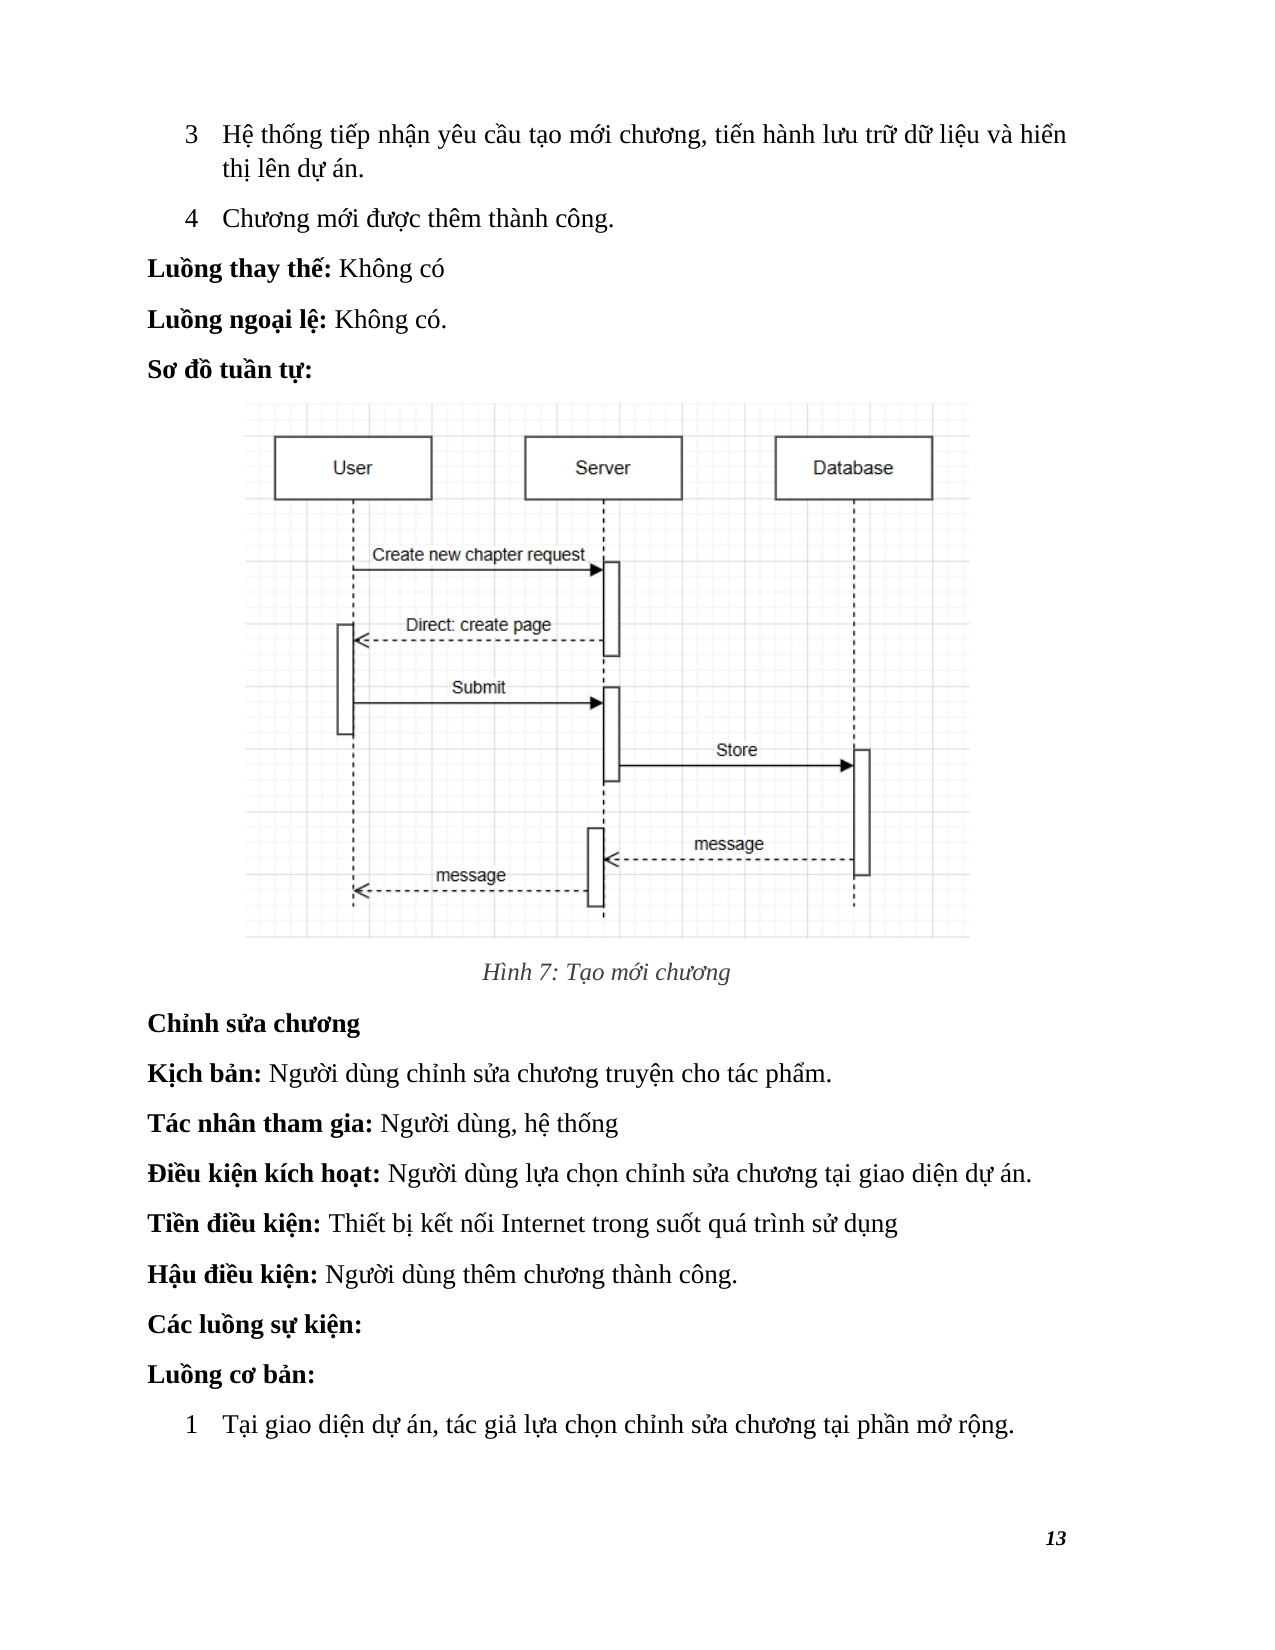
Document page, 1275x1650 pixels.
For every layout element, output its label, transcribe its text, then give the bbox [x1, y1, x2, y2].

text Chỉnh sửa chương [147, 1007, 1068, 1038]
picture [245, 403, 970, 939]
text Luồng cơ bản: [147, 1358, 1068, 1389]
list Hệ thống tiếp nhận yêu cầu tạo mới chương, tiến hành lưu trữ dữ liệu và hiển thị lên dự án. [184, 118, 1068, 183]
text Sơ đồ tuần tự: [147, 353, 1068, 384]
text Luồng thay thế: Không có [147, 252, 1068, 284]
list Chương mới được thêm thành công. [184, 202, 1068, 233]
list Tại giao diện dự án, tác giả lựa chọn chỉnh sửa chương tại phần mở rộng. [184, 1408, 1068, 1439]
text Các luồng sự kiện: [147, 1308, 1068, 1339]
text Luồng ngoại lệ: Không có. [147, 303, 1068, 334]
text Kịch bản: Người dùng chỉnh sửa chương truyện cho tác phẩm. [147, 1057, 1068, 1088]
text Hậu điều kiện: Người dùng thêm chương thành công. [147, 1258, 1068, 1289]
text Tiền điều kiện: Thiết bị kết nối Internet trong suốt quá trình sử dụng [147, 1208, 1068, 1239]
text Điều kiện kích hoạt: Người dùng lựa chọn chỉnh sửa chương tại giao diện dự án. [147, 1157, 1068, 1188]
text Tác nhân tham gia: Người dùng, hệ thống [147, 1107, 1068, 1138]
